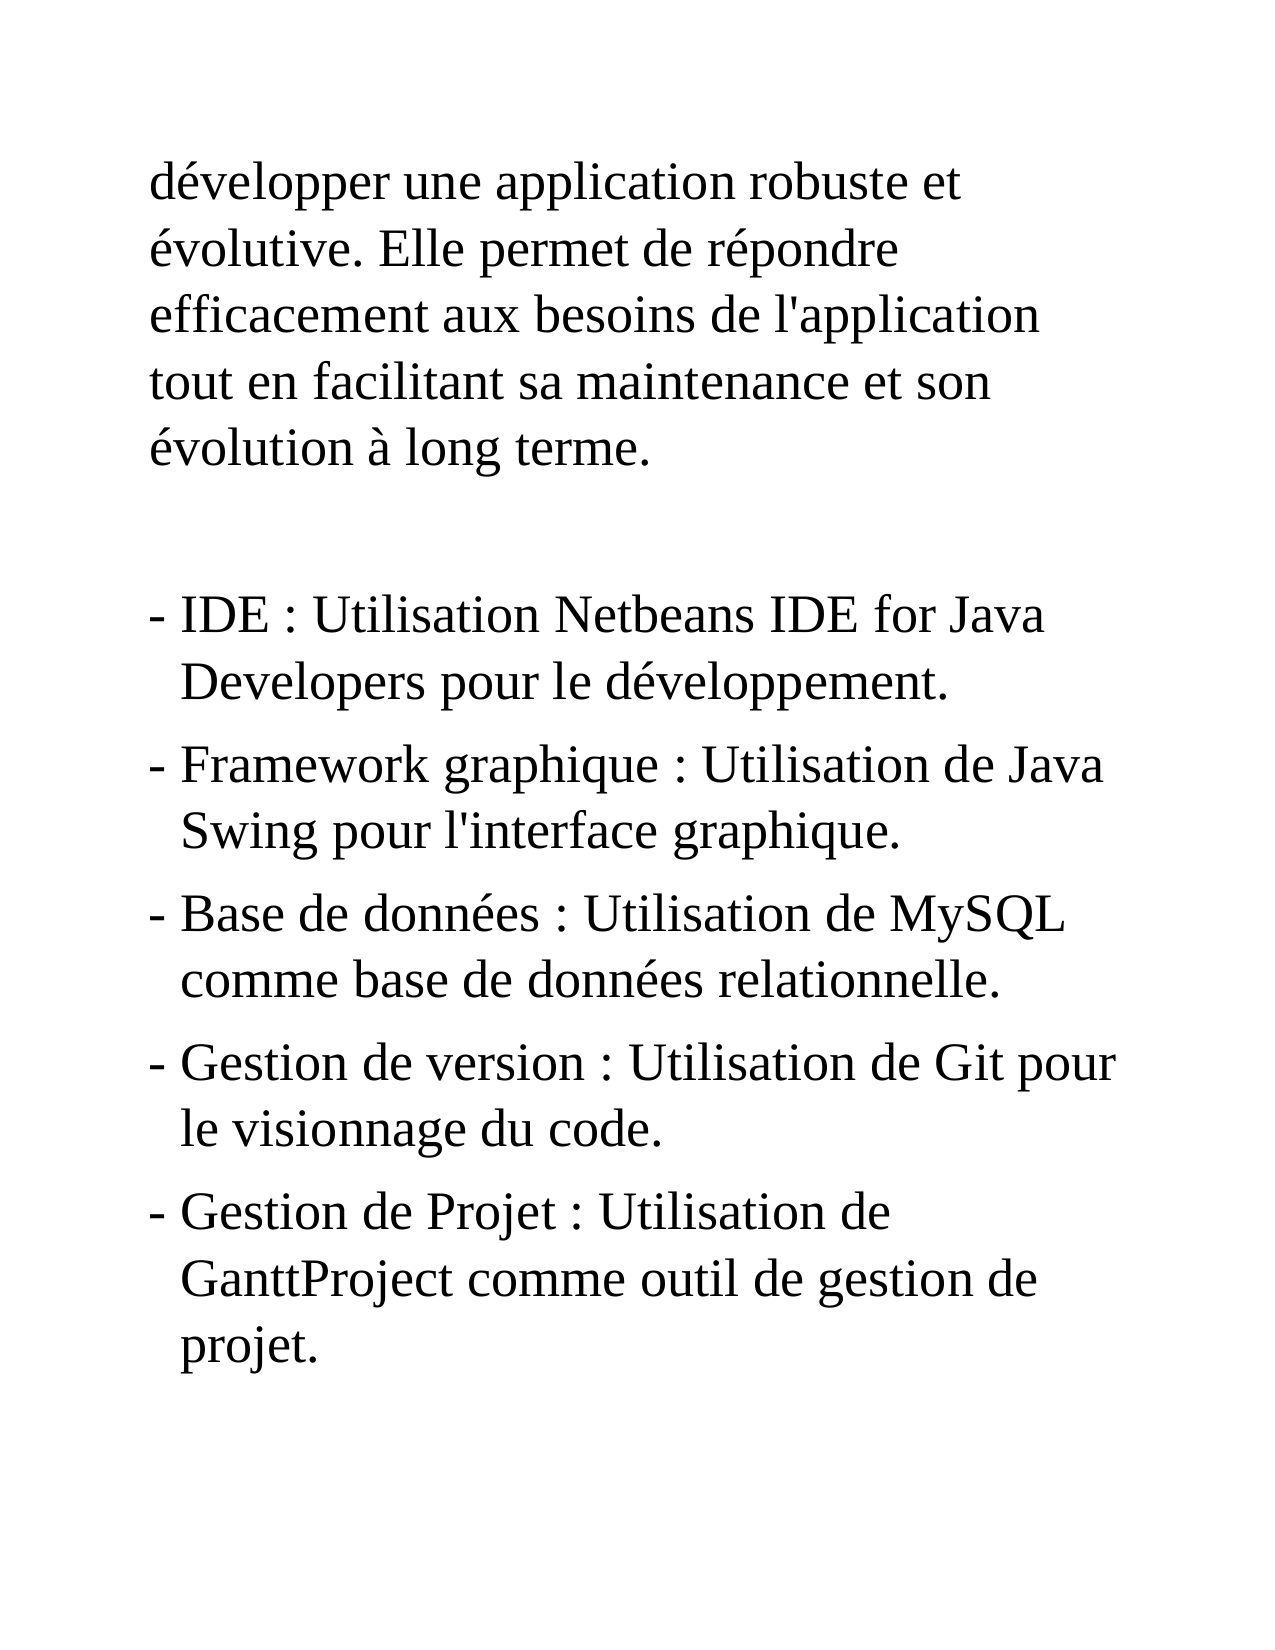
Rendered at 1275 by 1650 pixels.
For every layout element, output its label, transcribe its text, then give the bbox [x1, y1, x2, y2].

list Framework graphique : Utilisation de Java Swing pour l'interface graphique. [148, 731, 1124, 860]
list Gestion de version : Utilisation de Git pour le visionnage du code. [148, 1030, 1124, 1159]
list Base de données : Utilisation de MySQL comme base de données relationnelle. [148, 881, 1124, 1009]
list IDE : Utilisation Netbeans IDE for Java Developers pour le développement. [148, 582, 1124, 711]
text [148, 149, 1124, 477]
list Gestion de Projet : Utilisation de GanttProject comme outil de gestion de projet. [148, 1179, 1124, 1374]
